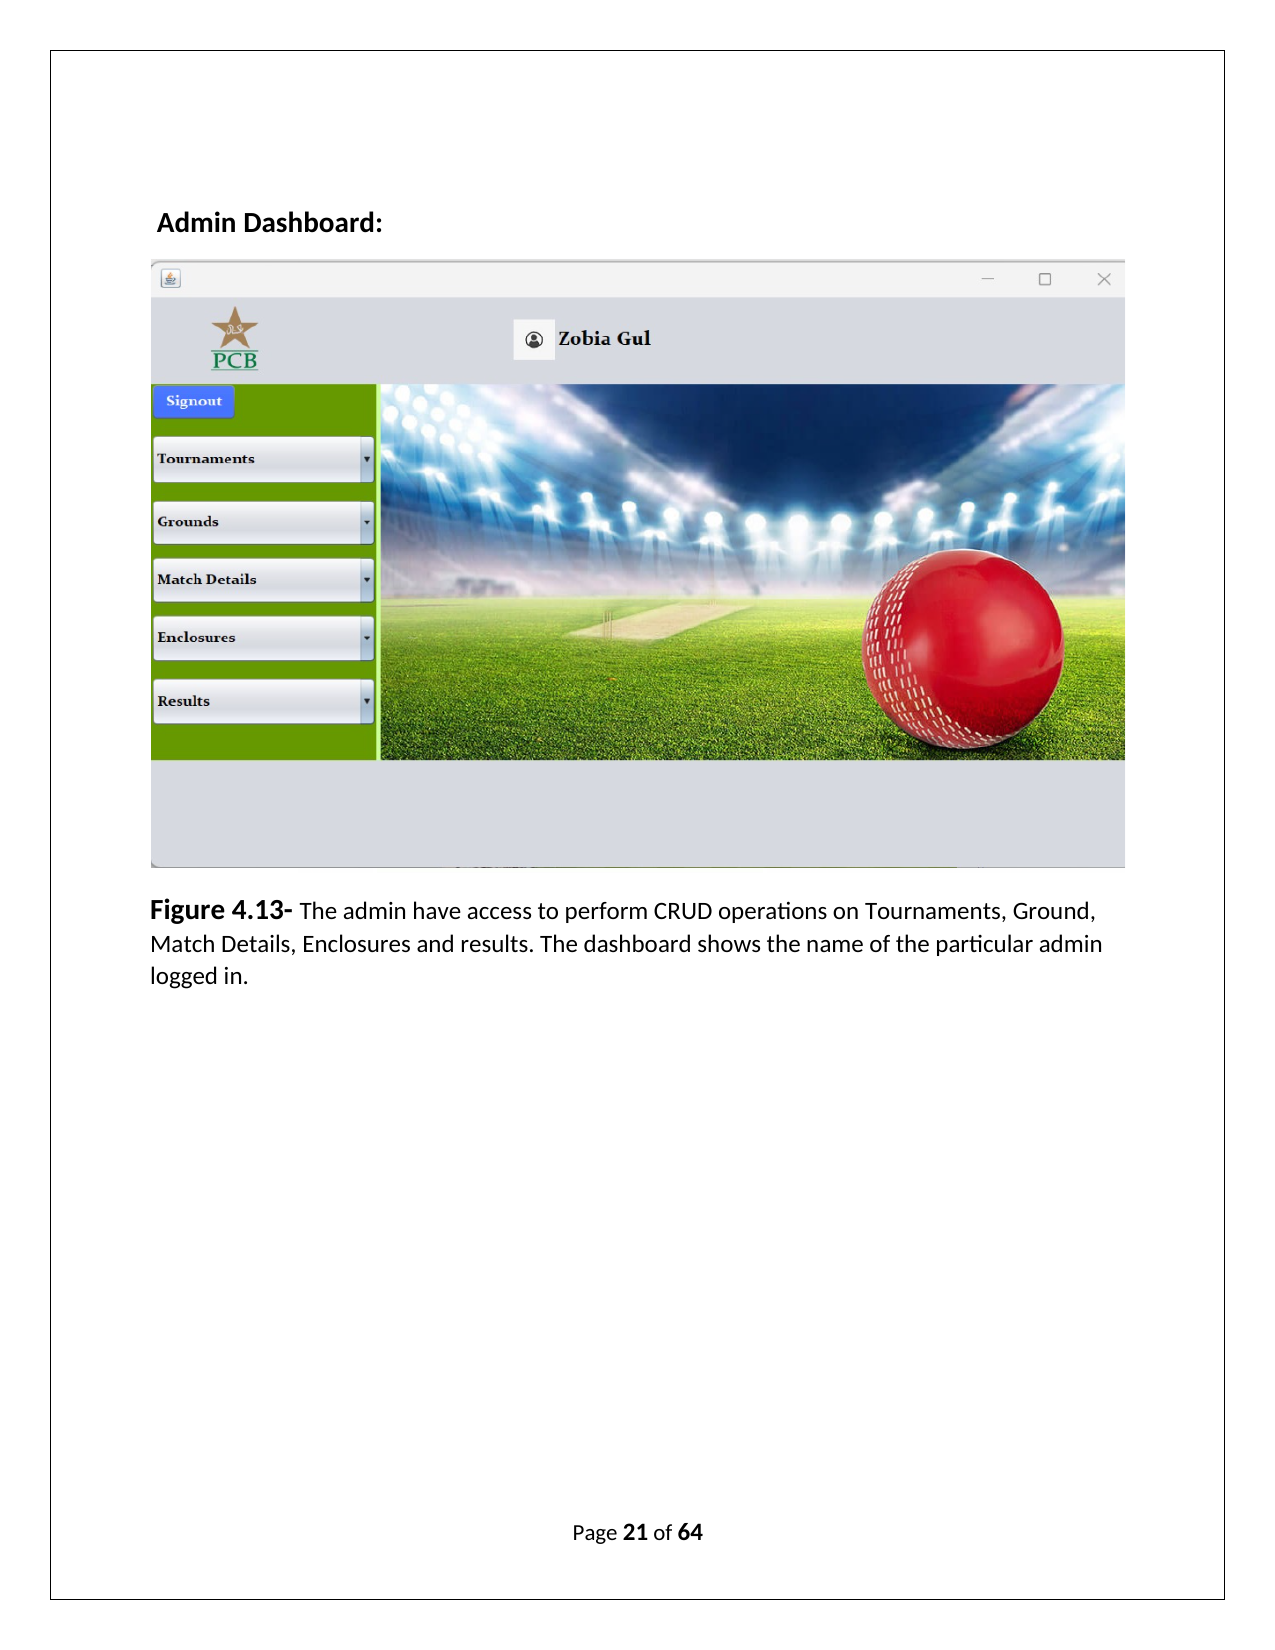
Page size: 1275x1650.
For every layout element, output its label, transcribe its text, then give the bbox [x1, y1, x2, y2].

text Admin Dashboard: [150, 204, 1125, 240]
picture [150, 258, 1125, 873]
text Figure 4.13- The admin have access to perform CRUD operations on Tournaments, Ground, Match Details, Enclosures and results. The dashboard shows the name of the particular admin logged in. [150, 891, 1125, 991]
